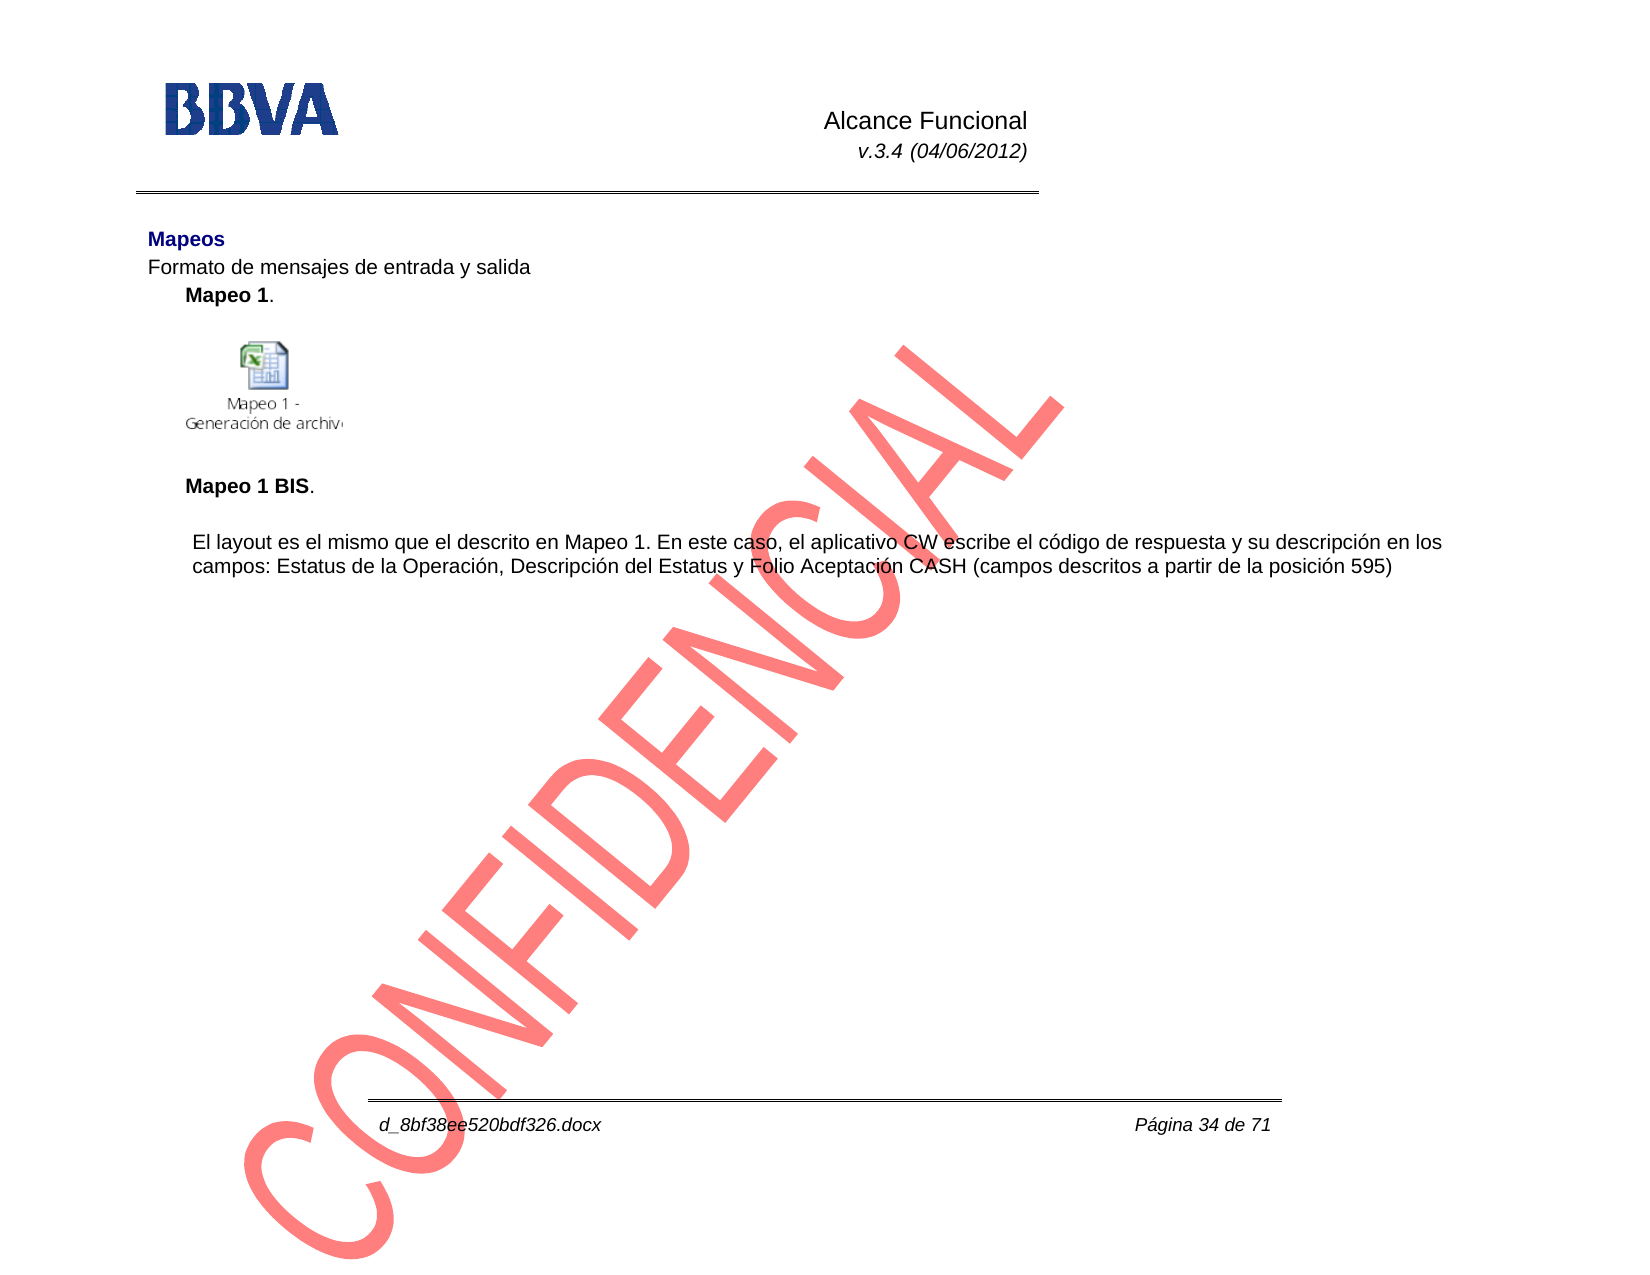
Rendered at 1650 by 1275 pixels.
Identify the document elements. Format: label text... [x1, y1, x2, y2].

text Mapeo 1. [185, 283, 1502, 307]
picture [165, 83, 339, 135]
text Mapeos [148, 227, 1502, 251]
text El layout es el mismo que el descrito en Mapeo 1. En este caso, el aplicativo CW escribe el código de respuesta y su descripción en los campos: Estatus de la Operación, Descripción del Estatus y Folio Aceptación CASH (campos descritos a partir de la posición 595) [192, 530, 1502, 578]
text Formato de mensajes de entrada y salida [148, 255, 1502, 279]
text Mapeo 1 BIS. [185, 474, 1502, 498]
